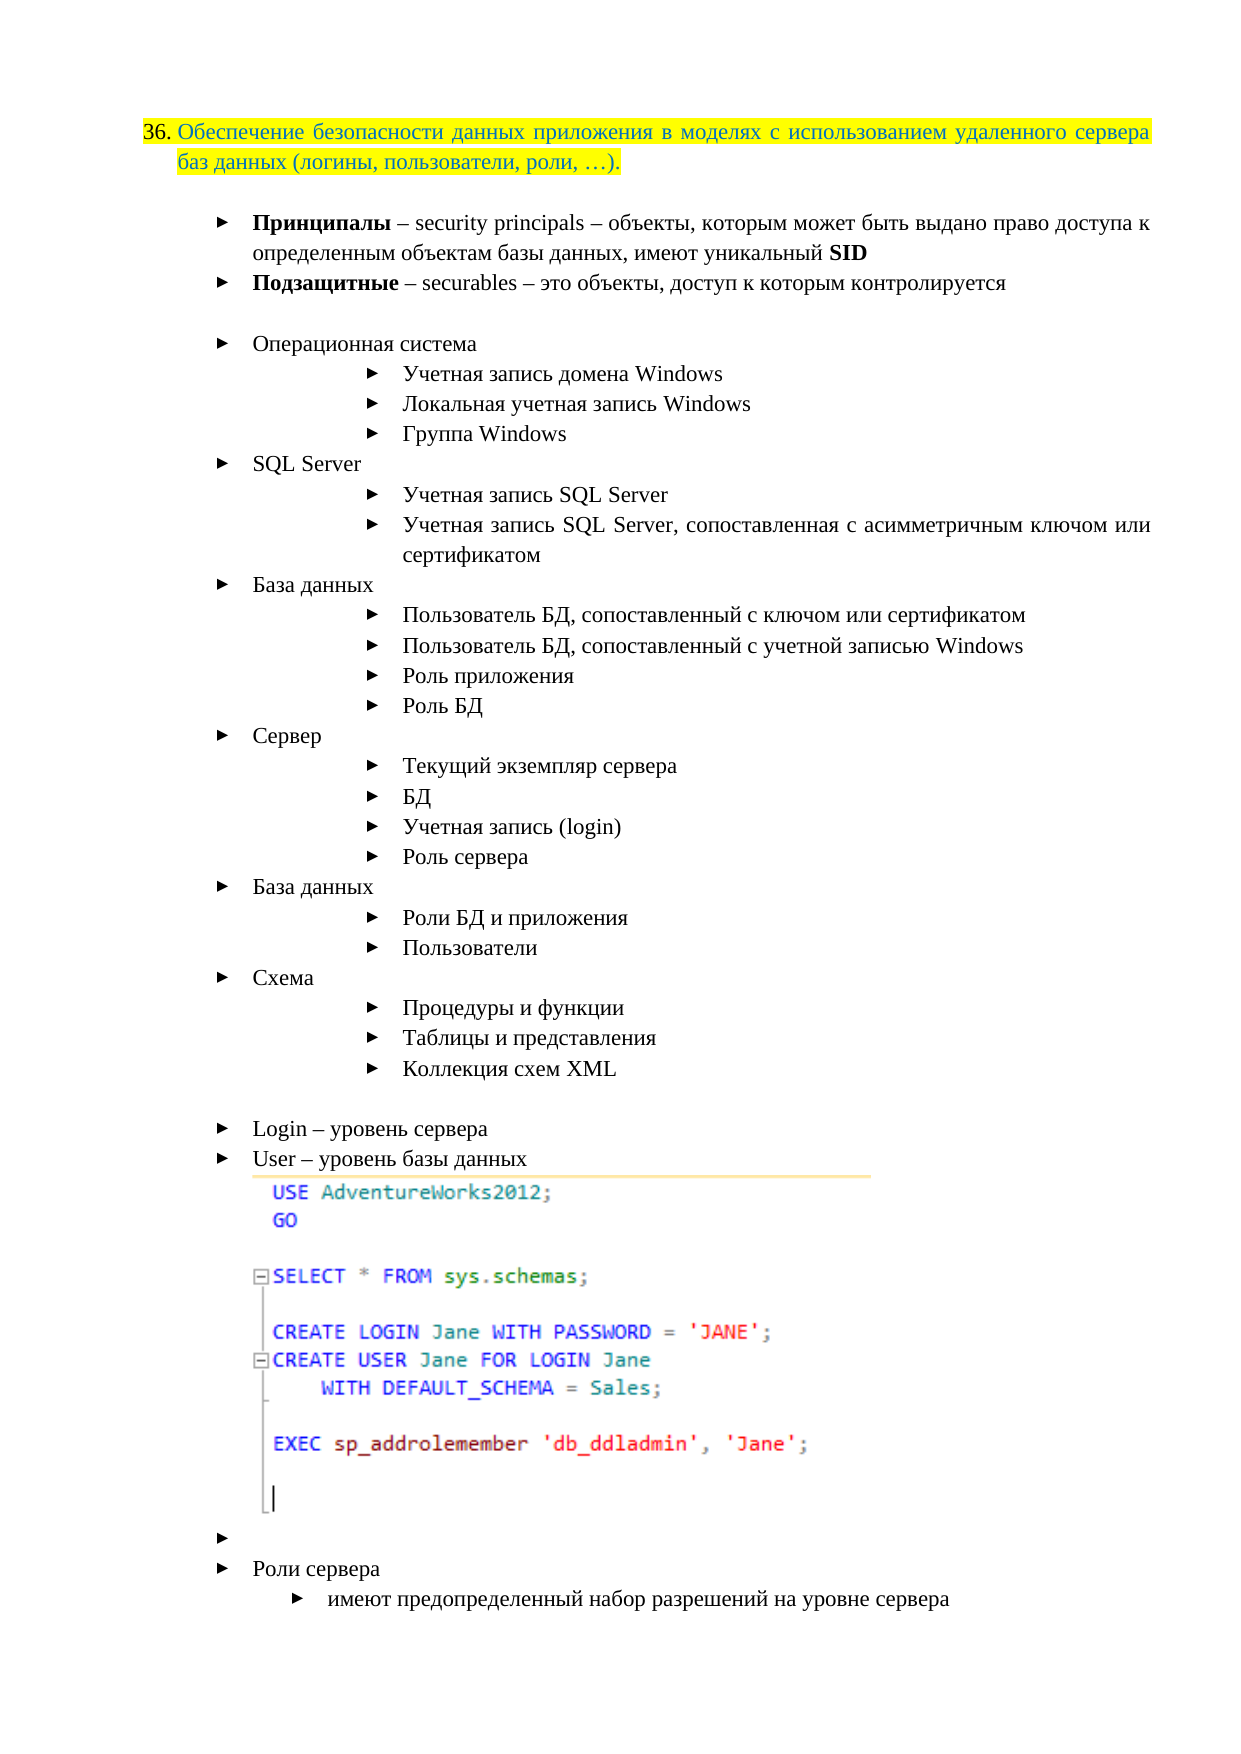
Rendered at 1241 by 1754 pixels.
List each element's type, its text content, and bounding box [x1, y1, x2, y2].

list Пользователь БД, сопоставленный с учетной записью Windows [365, 632, 1152, 658]
list Процедуры и функции [365, 994, 1152, 1021]
picture [252, 1175, 871, 1547]
list Учетная запись домена Windows [365, 360, 1152, 386]
list Текущий экземпляр сервера [365, 752, 1152, 779]
list Коллекция схем XML [365, 1054, 1152, 1081]
list Локальная учетная запись Windows [365, 390, 1152, 416]
list Сервер [215, 722, 1152, 749]
list Учетная запись SQL Server, сопоставленная с асимметричным ключом или сертификатом [365, 511, 1152, 567]
list Подзащитные – securables – это объекты, доступ к которым контролируется [215, 269, 1152, 296]
list Роли БД и приложения [365, 903, 1152, 930]
list Роль сервера [365, 843, 1152, 869]
list Роль БД [365, 692, 1152, 718]
list Группа Windows [365, 420, 1152, 447]
list Учетная запись SQL Server [365, 481, 1152, 507]
list Схема [215, 964, 1152, 990]
list SQL Server [215, 450, 1152, 477]
list БД [365, 783, 1152, 809]
list Принципалы – security principals – объекты, которым может быть выдано право доступа к определенным объектам базы данных, имеют уникальный SID [215, 209, 1152, 265]
list Пользователи [365, 934, 1152, 960]
list Операционная система [215, 329, 1152, 356]
list User – уровень базы данных [215, 1145, 1152, 1172]
list База данных [215, 571, 1152, 598]
list Обеспечение безопасности данных приложения в моделях с использованием удаленного сервера баз данных (логины, пользователи, роли, …). [177, 144, 1152, 175]
list Учетная запись (login) [365, 813, 1152, 839]
list Login – уровень сервера [215, 1115, 1152, 1141]
list База данных [215, 873, 1152, 900]
list Пользователь БД, сопоставленный с ключом или сертификатом [365, 601, 1152, 628]
list имеют предопределенный набор разрешений на уровне сервера [290, 1585, 1152, 1612]
list Таблицы и представления [365, 1024, 1152, 1051]
list Роли сервера [215, 1555, 1152, 1581]
list Роль приложения [365, 662, 1152, 688]
